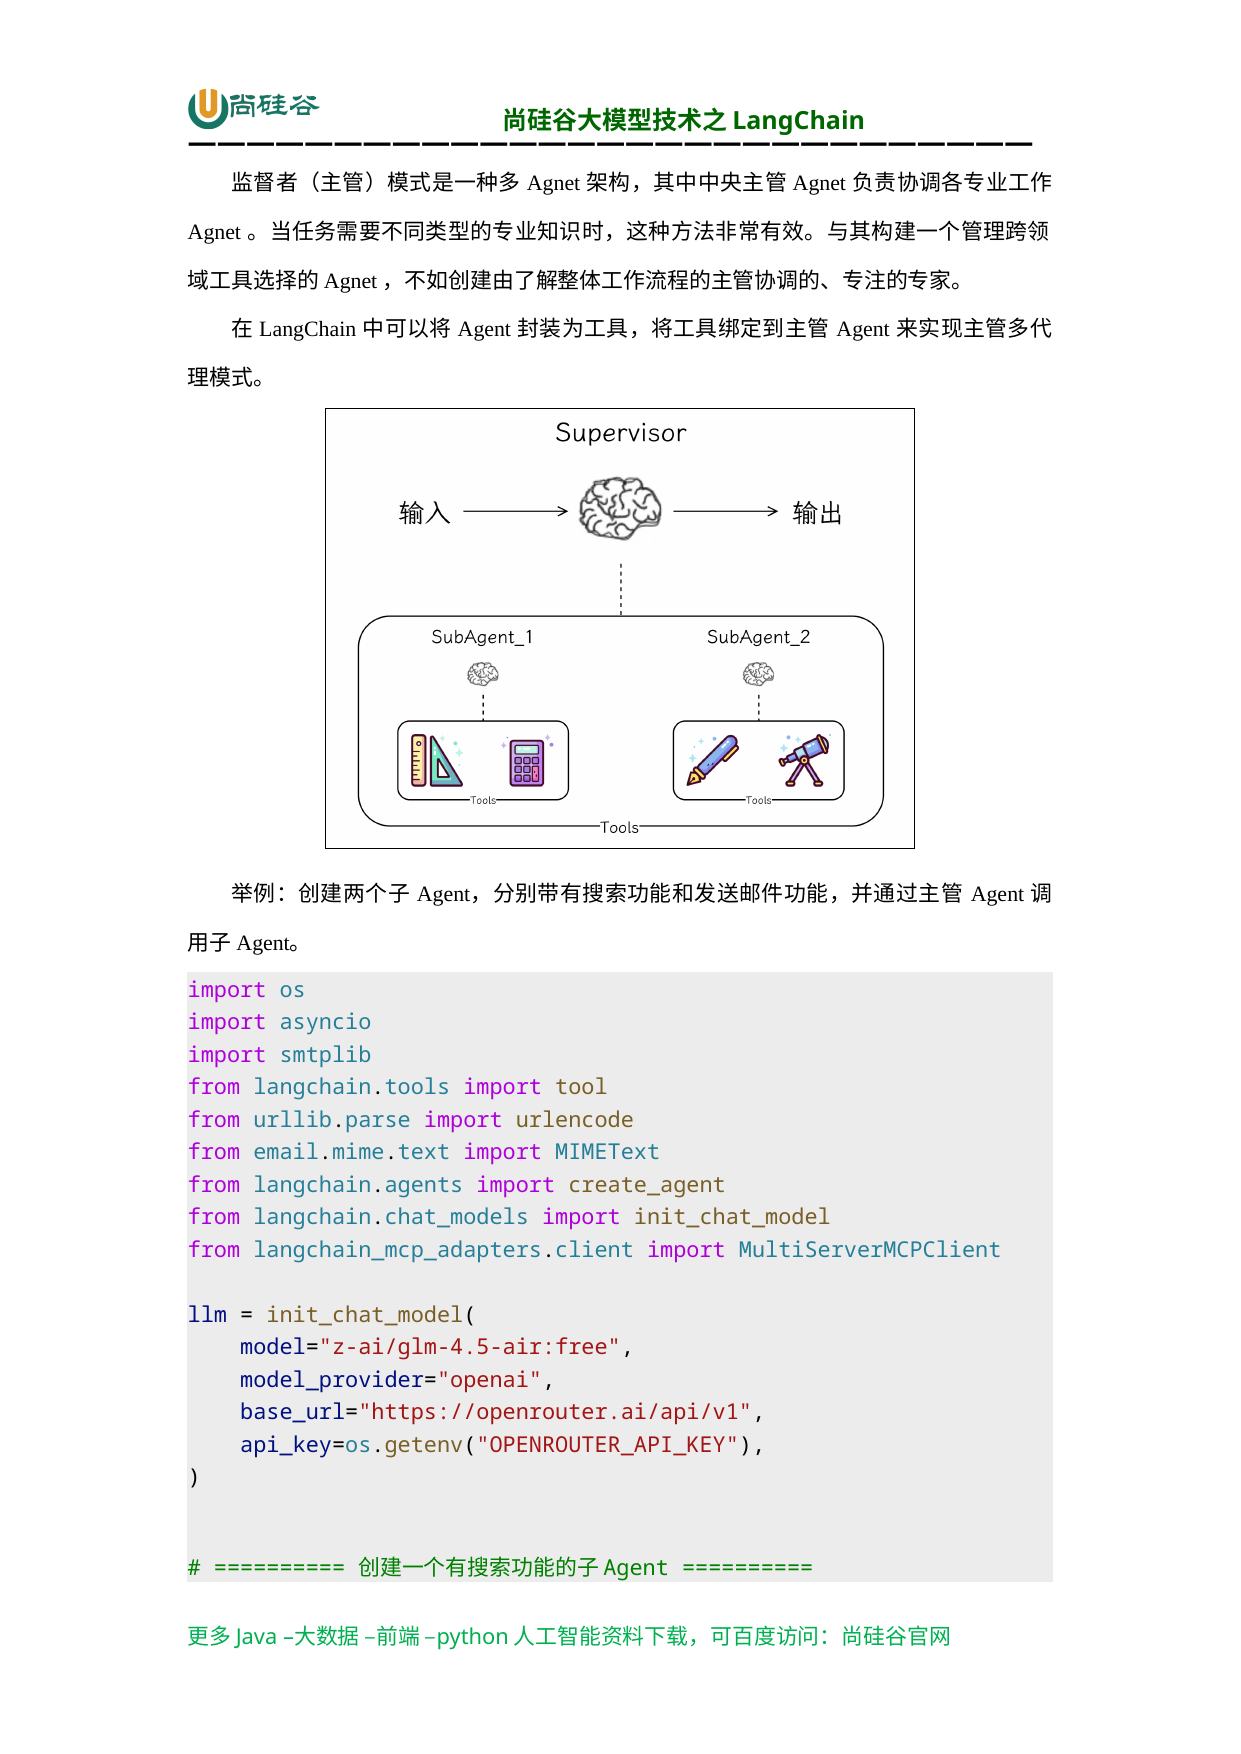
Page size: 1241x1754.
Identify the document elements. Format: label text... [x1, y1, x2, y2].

text from email.mime.text import MIMEText [187, 1135, 1053, 1167]
text 监督者（主管）模式是一种多 Agnet 架构，其中中央主管 Agnet 负责协调各专业工作 Agnet 。当任务需要不同类型的专业知识时，这种方法非常有效。与其构建一个管理跨领域工具选择的 Agnet ，不如创建由了解整体工作流程的主管协调的、专注的专家。 [187, 165, 1053, 295]
text # ========== 创建一个有搜索功能的子Agent ========== [187, 1550, 1053, 1582]
text from langchain.tools import tool [187, 1070, 1053, 1102]
text from langchain.agents import create_agent [187, 1167, 1053, 1200]
text import os [187, 972, 1053, 1005]
text from urllib.parse import urlencode [187, 1102, 1053, 1135]
text 举例：创建两个子 Agent，分别带有搜索功能和发送邮件功能，并通过主管 Agent 调用子 Agent。 [187, 875, 1053, 957]
text model_provider="openai", [187, 1362, 1053, 1395]
text import smtplib [187, 1037, 1053, 1070]
text 在 LangChain 中可以将 Agent 封装为工具，将工具绑定到主管 Agent 来实现主管多代理模式。 [187, 311, 1053, 392]
text llm = init_chat_model( [187, 1297, 1053, 1330]
text import asyncio [187, 1005, 1053, 1037]
text from langchain_mcp_adapters.client import MultiServerMCPClient [187, 1232, 1053, 1265]
text api_key=os.getenv("OPENROUTER_API_KEY"), [187, 1427, 1053, 1460]
text base_url="https://openrouter.ai/api/v1", [187, 1395, 1053, 1427]
text ) [187, 1460, 1053, 1492]
text model="z-ai/glm-4.5-air:free", [187, 1330, 1053, 1362]
picture [187, 88, 321, 130]
text from langchain.chat_models import init_chat_model [187, 1200, 1053, 1232]
picture [326, 409, 914, 848]
